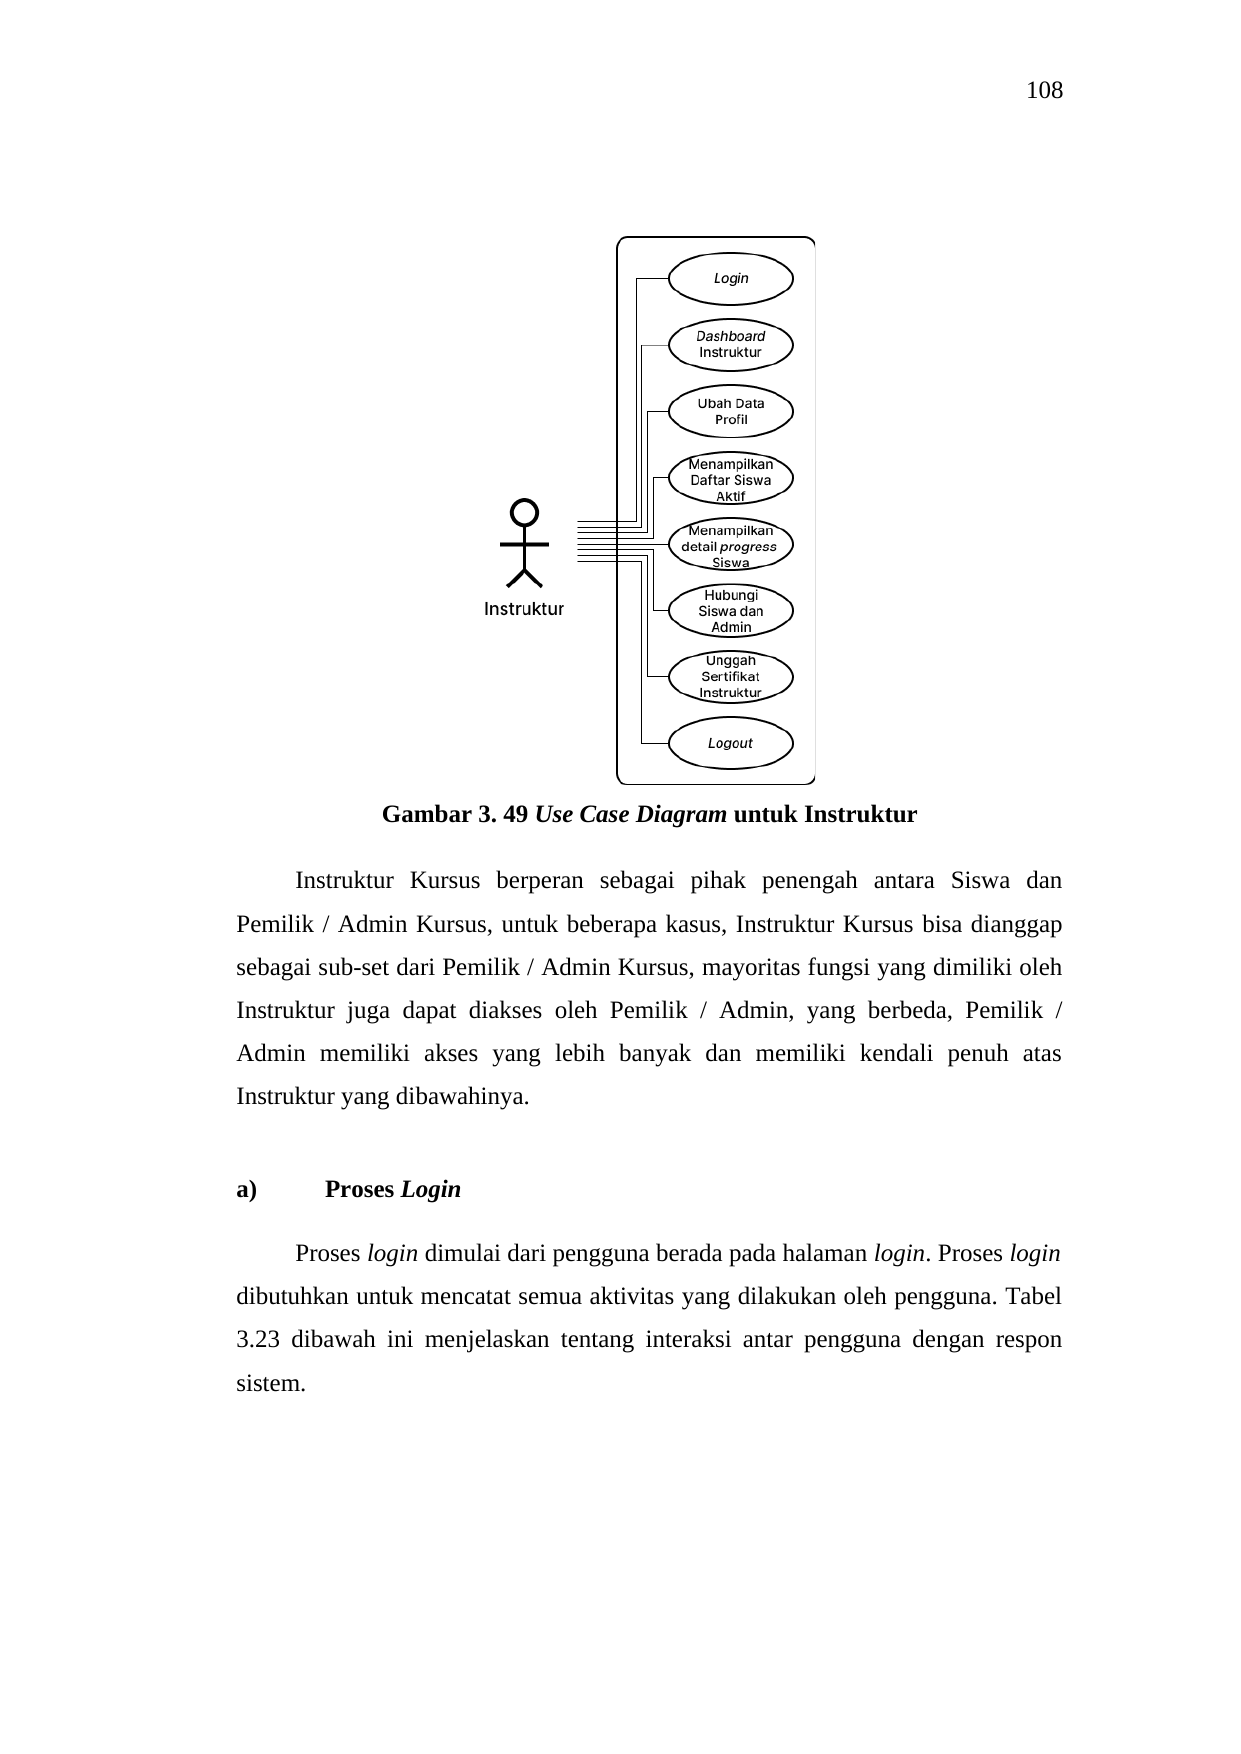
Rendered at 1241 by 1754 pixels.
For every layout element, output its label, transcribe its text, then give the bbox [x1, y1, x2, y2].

text Gambar 3. 49 Use Case Diagram untuk Instruktur [236, 799, 1063, 828]
subtitle Proses Login [236, 1174, 1063, 1203]
text Instruktur Kursus berperan sebagai pihak penengah antara Siswa dan Pemilik / Admin Kursus, untuk beberapa kasus, Instruktur Kursus bisa dianggap sebagai sub-set dari Pemilik / Admin Kursus, mayoritas fungsi yang dimiliki oleh Instruktur juga dapat diakses oleh Pemilik / Admin, yang berbeda, Pemilik / Admin memiliki akses yang lebih banyak dan memiliki kendali penuh atas Instruktur yang dibawahinya. [236, 866, 1063, 1110]
text Proses login dimulai dari pengguna berada pada halaman login. Proses login dibutuhkan untuk mencatat semua aktivitas yang dilakukan oleh pengguna. Tabel 3.23 dibawah ini menjelaskan tentang interaksi antar pengguna dengan respon sistem. [236, 1238, 1063, 1396]
picture [484, 236, 815, 785]
